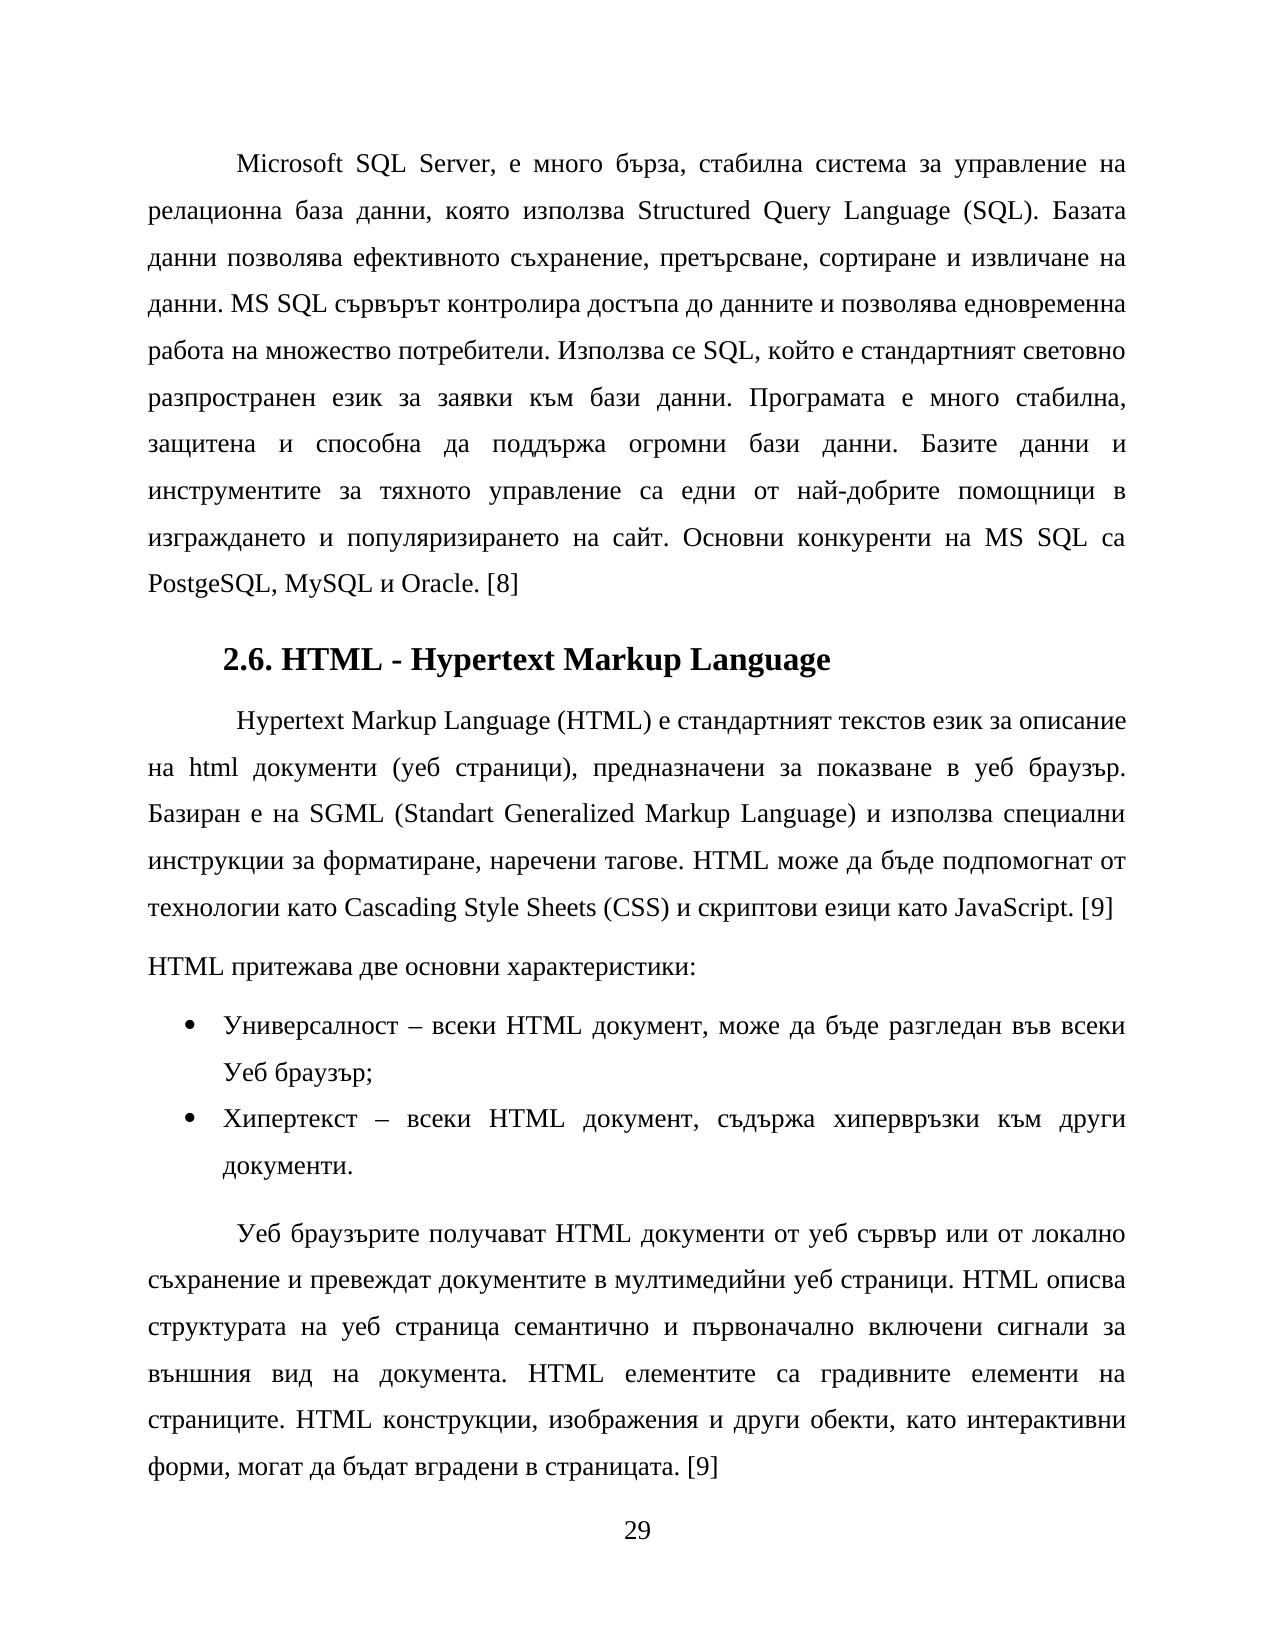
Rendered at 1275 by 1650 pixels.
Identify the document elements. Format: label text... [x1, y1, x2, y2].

text Microsoft SQL Server, е много бърза, стабилна система за управление на релационна база данни, която използва Structured Query Language (SQL). Базата данни позволява ефективното съхранение, претърсване, сортиране и извличане на данни. MS SQL сървърът контролира достъпа до данните и позволява едновременна работа на множество потребители. Използва се SQL, който е стандартният световно разпространен език за заявки към бази данни. Програмата е много стабилна, защитена и способна да поддържа огромни бази данни. Базите данни и инструментите за тяхното управление са едни от най-добрите помощници в изграждането и популяризирането на сайт. Основни конкуренти на MS SQL са PostgeSQL, MySQL и Oracle. [8] [148, 148, 1127, 599]
text 2.6. HTML - Hypertext Markup Language [148, 639, 1127, 678]
text HTML притежава две основни характеристики: [148, 950, 1127, 981]
text Уеб браузърите получават HTML документи от уеб сървър или от локално съхранение и превеждат документите в мултимедийни уеб страници. HTML описва структурата на уеб страница семантично и първоначално включени сигнали за външния вид на документа. HTML елементите са градивните елементи на страниците. HTML конструкции, изображения и други обекти, като интерактивни форми, могат да бъдат вградени в страницата. [9] [148, 1217, 1127, 1481]
list Хипертекст – всеки HTML документ, съдържа хипервръзки към други документи. [185, 1103, 1127, 1181]
text Hypertext Markup Language (HTML) е стандартният текстов език за описание на html документи (уеб страници), предназначени за показване в уеб браузър. Базиран е на SGML (Standart Generalized Markup Language) и използва специални инструкции за форматиране, наречени тагове. HTML може да бъде подпомогнат от технологии като Cascading Style Sheets (CSS) и скриптови езици като JavaScript. [9] [148, 704, 1127, 922]
list Универсалност – всеки HTML документ, може да бъде разгледан във всеки Уеб браузър; [185, 1009, 1127, 1087]
